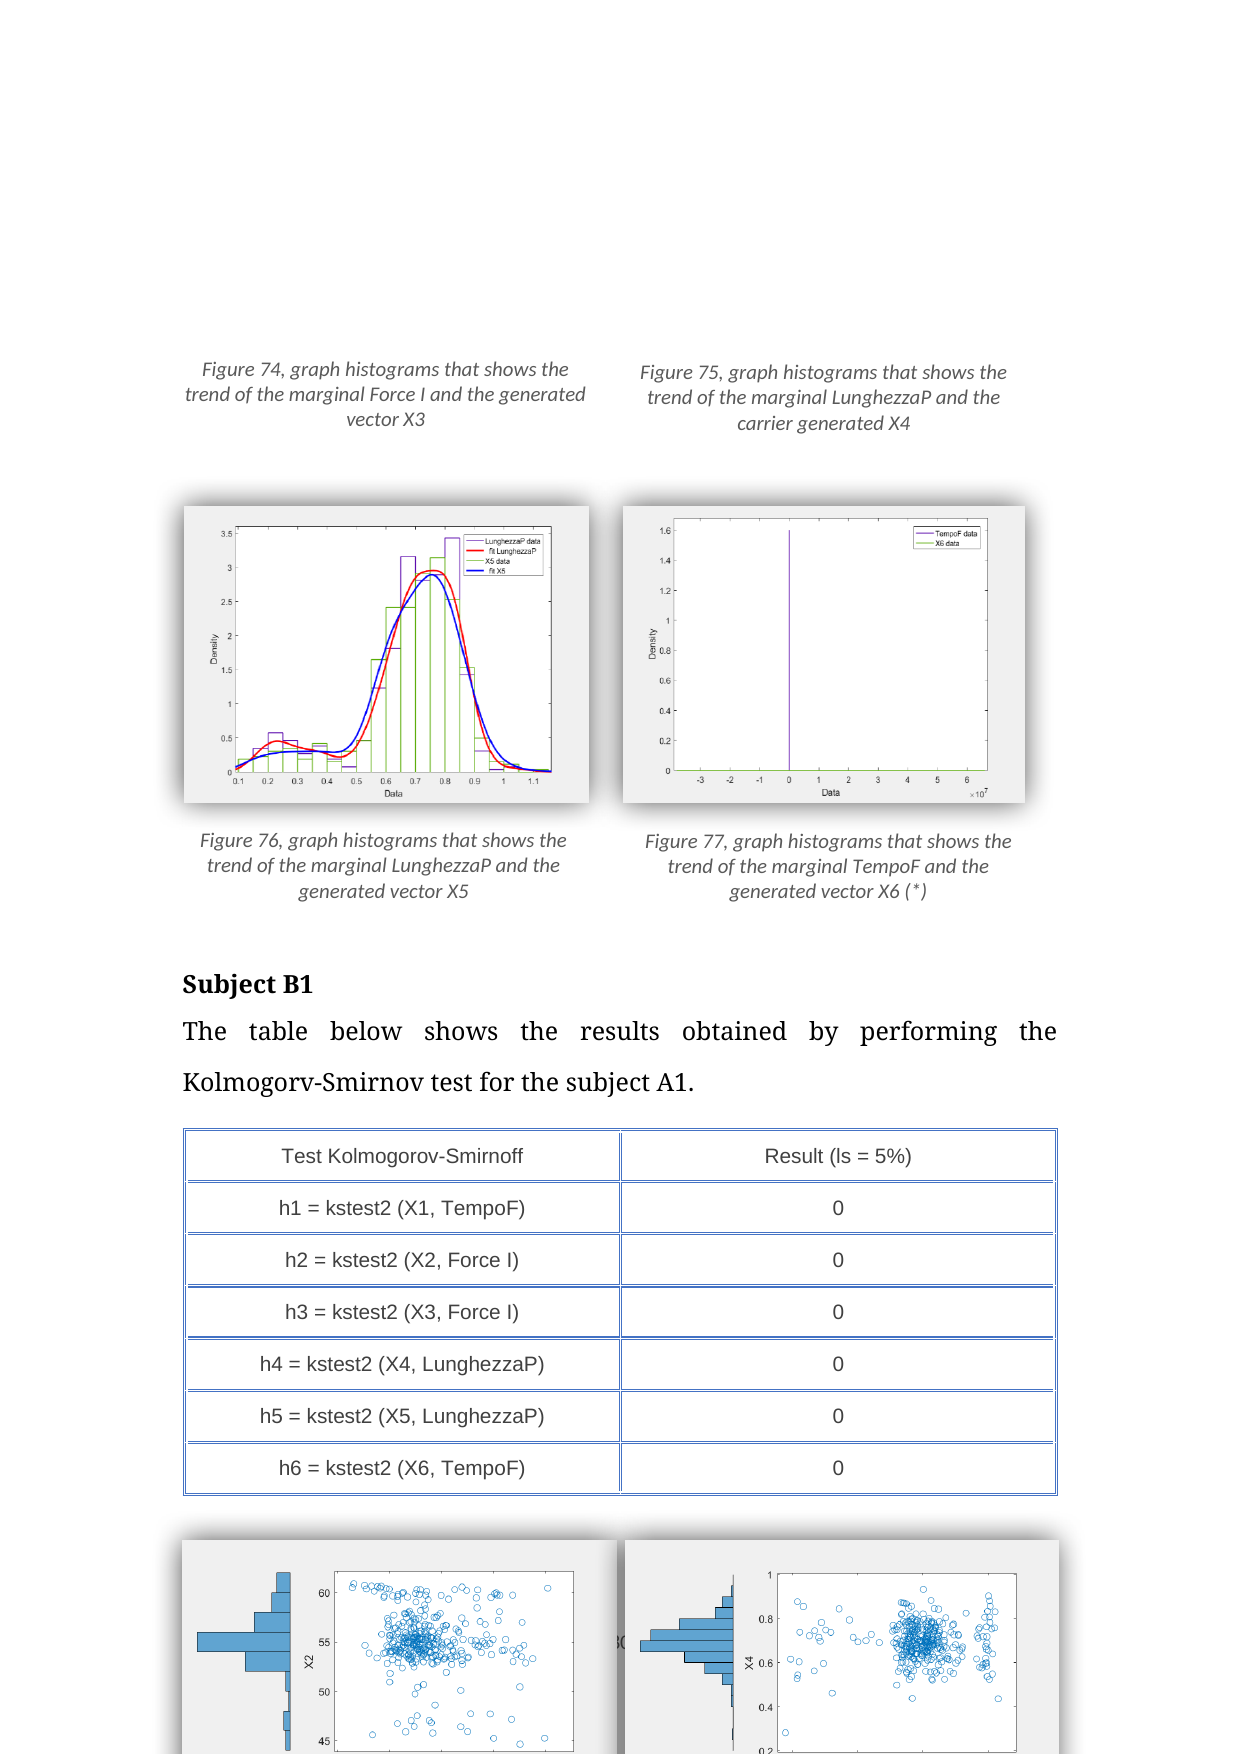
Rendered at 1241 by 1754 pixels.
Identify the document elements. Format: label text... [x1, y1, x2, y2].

table_cell h6 = kstest2 (X6, TempoF) [186, 1441, 620, 1493]
table_cell h3 = kstest2 (X3, Force I) [184, 1284, 620, 1336]
picture [184, 506, 589, 803]
table_cell 0 [620, 1441, 1055, 1493]
table_cell h5 = kstest2 (X5, LunghezzaP) [186, 1389, 619, 1441]
picture [623, 506, 1025, 803]
picture [182, 1540, 617, 1754]
table_cell 0 [622, 1336, 1055, 1388]
picture [625, 1540, 1059, 1754]
table_cell 0 [622, 1389, 1055, 1441]
table_header Result (ls = 5%) [620, 1131, 1055, 1180]
table_cell h4 = kstest2 (X4, LunghezzaP) [186, 1336, 619, 1388]
table_cell 0 [620, 1284, 1056, 1336]
text Subject B1 [182, 967, 1058, 1001]
table_cell 0 [620, 1180, 1056, 1232]
table_header Test Kolmogorov-Smirnoff [186, 1131, 620, 1180]
table_cell h2 = kstest2 (X2, Force I) [184, 1232, 620, 1284]
table_cell 0 [620, 1232, 1056, 1284]
text The table below shows the results obtained by performing the Kolmogorv-Smirnov test for the subject A1. [182, 1027, 1058, 1099]
table_cell h1 = kstest2 (X1, TempoF) [184, 1180, 620, 1232]
